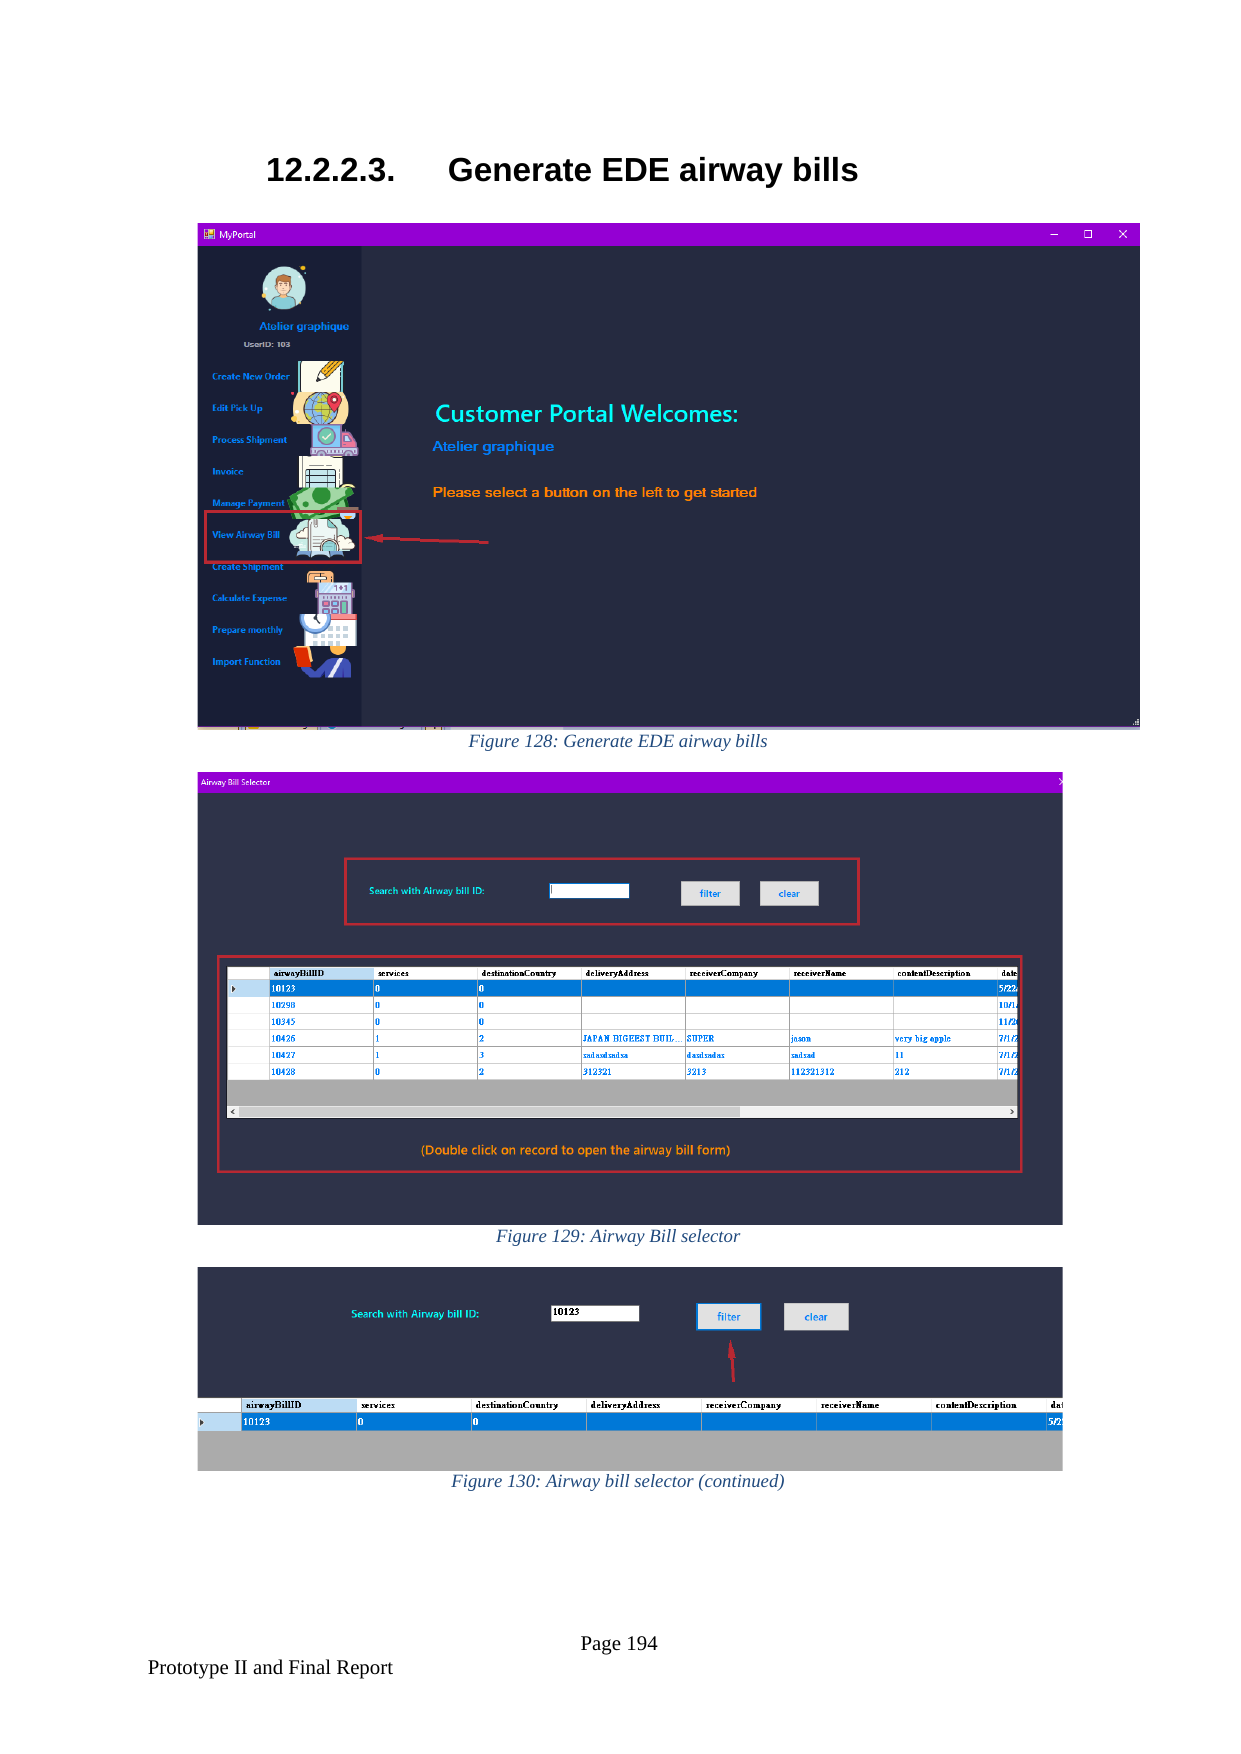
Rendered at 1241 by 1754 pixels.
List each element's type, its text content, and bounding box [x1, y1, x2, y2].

picture [197, 223, 1140, 730]
picture [197, 1267, 1063, 1471]
subtitle Generate EDE airway bills [266, 150, 1090, 188]
picture [197, 772, 1063, 1225]
